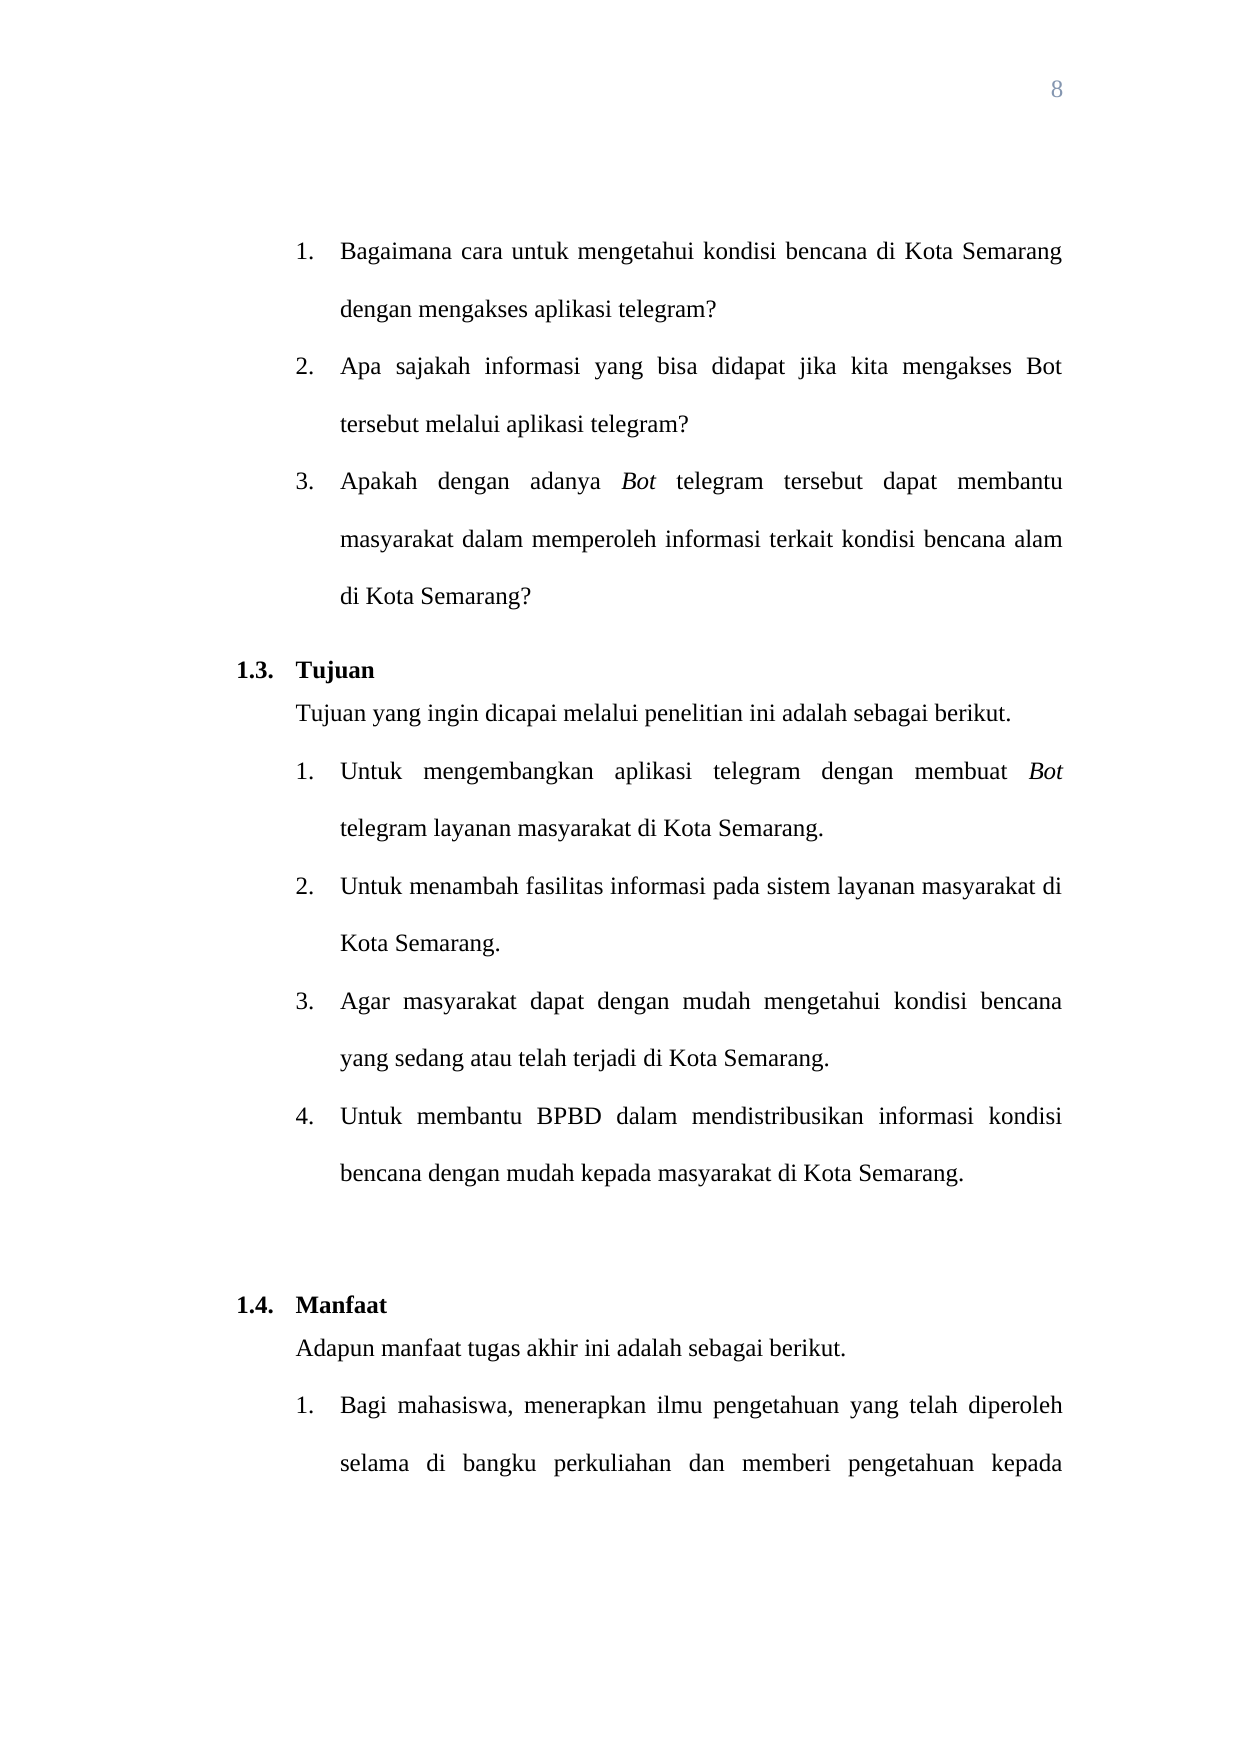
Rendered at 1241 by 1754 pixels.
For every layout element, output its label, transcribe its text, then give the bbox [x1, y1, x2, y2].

list Adapun manfaat tugas akhir ini adalah sebagai berikut. [295, 1333, 1063, 1361]
list Bagaimana cara untuk mengetahui kondisi bencana di Kota Semarang dengan mengakses aplikasi telegram? [295, 236, 1063, 322]
list Apa sajakah informasi yang bisa didapat jika kita mengakses Bot tersebut melalui aplikasi telegram? [295, 351, 1063, 437]
list Untuk menambah fasilitas informasi pada sistem layanan masyarakat di Kota Semarang. [295, 871, 1063, 957]
list Untuk membantu BPBD dalam mendistribusikan informasi kondisi bencana dengan mudah kepada masyarakat di Kota Semarang. [295, 1101, 1063, 1187]
list Agar masyarakat dapat dengan mudah mengetahui kondisi bencana yang sedang atau telah terjadi di Kota Semarang. [295, 986, 1063, 1072]
list Untuk mengembangkan aplikasi telegram dengan membuat Bot telegram layanan masyarakat di Kota Semarang. [295, 756, 1063, 842]
subtitle Tujuan [236, 655, 1062, 684]
list Tujuan yang ingin dicapai melalui penelitian ini adalah sebagai berikut. [295, 698, 1063, 727]
list Apakah dengan adanya Bot telegram tersebut dapat membantu masyarakat dalam memperoleh informasi terkait kondisi bencana alam di Kota Semarang? [295, 466, 1063, 610]
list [295, 1390, 1063, 1476]
subtitle Manfaat [236, 1290, 1062, 1319]
